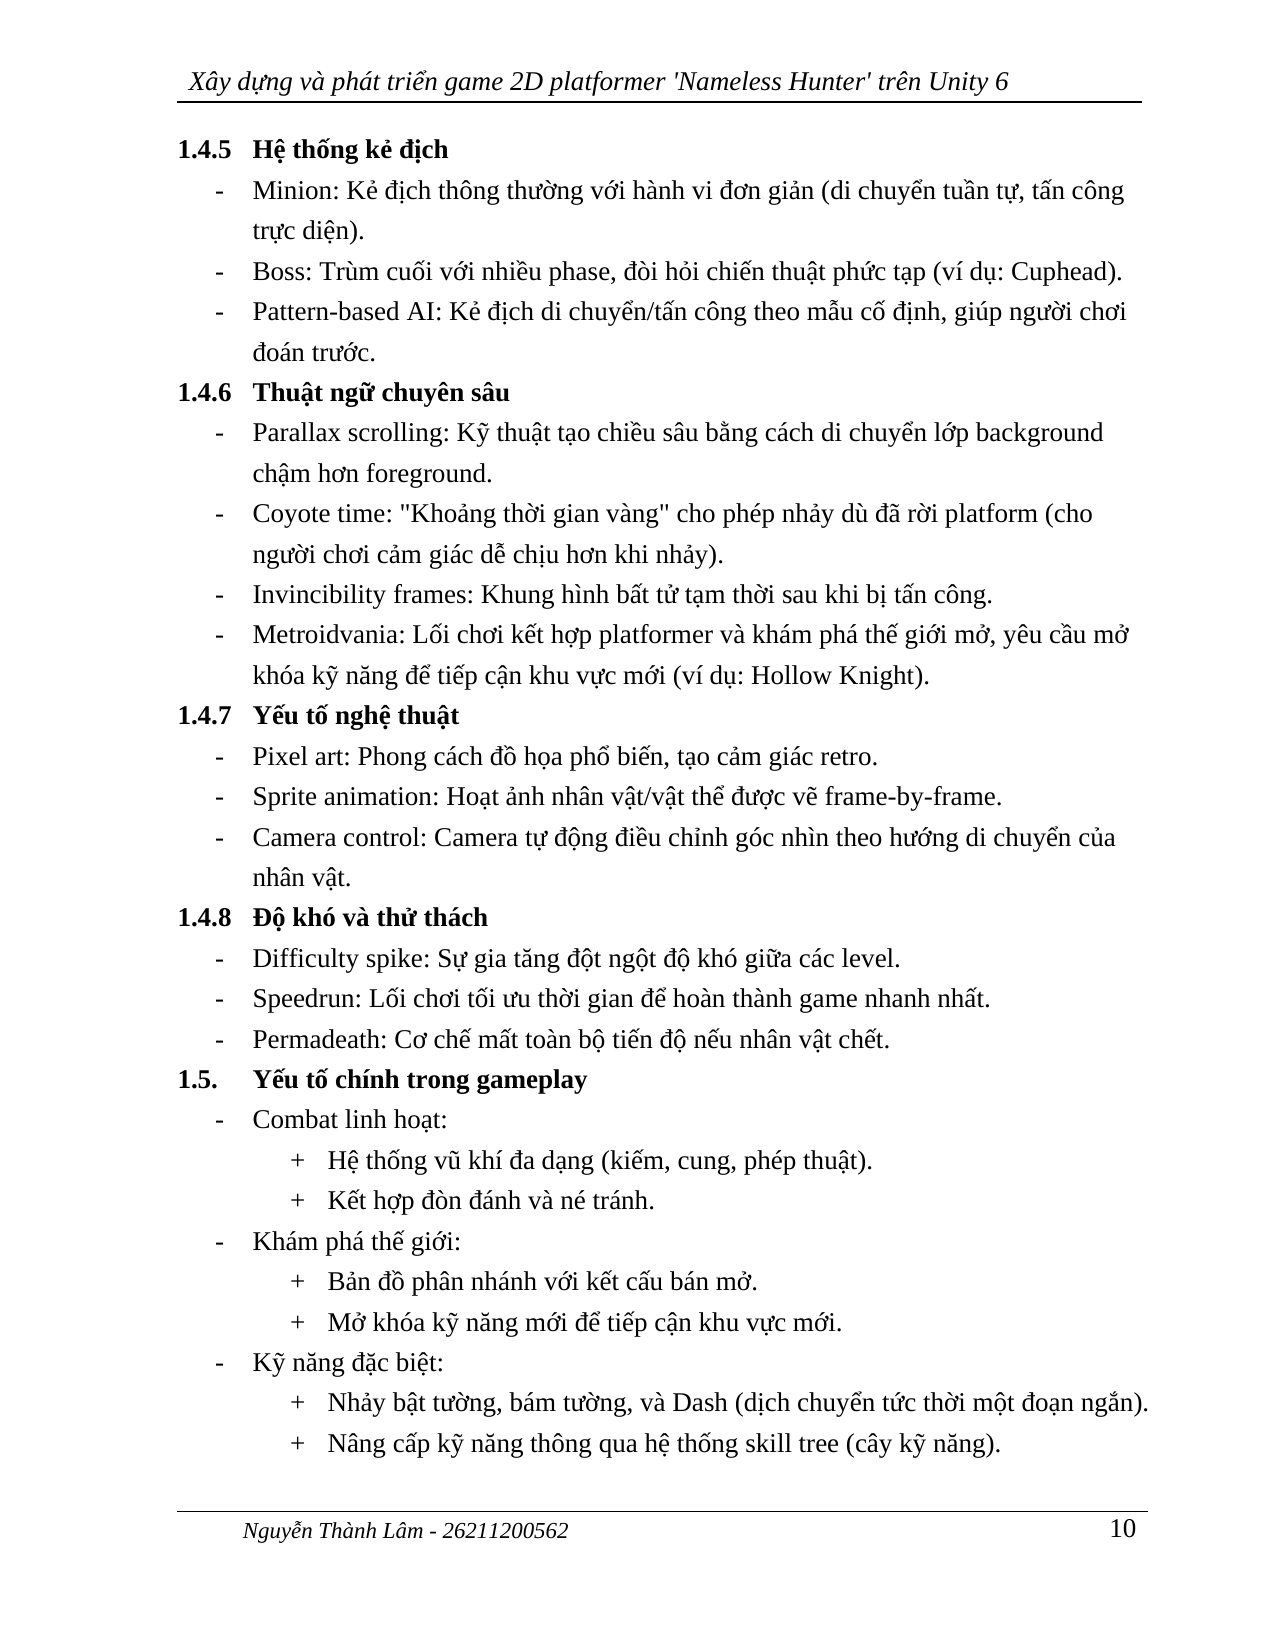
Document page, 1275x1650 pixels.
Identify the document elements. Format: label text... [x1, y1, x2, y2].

list Coyote time: "Khoảng thời gian vàng" cho phép nhảy dù đã rời platform (cho người chơi cảm giác dễ chịu hơn khi nhảy). [215, 497, 1156, 569]
list Parallax scrolling: Kỹ thuật tạo chiều sâu bằng cách di chuyển lớp background chậm hơn foreground. [215, 417, 1156, 488]
list Difficulty spike: Sự gia tăng đột ngột độ khó giữa các level. [215, 942, 1156, 973]
subtitle Hệ thống kẻ địch [177, 134, 1156, 165]
list Invincibility frames: Khung hình bất tử tạm thời sau khi bị tấn công. [215, 578, 1156, 609]
subtitle Yếu tố nghệ thuật [177, 699, 1156, 731]
list Mở khóa kỹ năng mới để tiếp cận khu vực mới. [290, 1306, 1156, 1337]
list Hệ thống vũ khí đa dạng (kiếm, cung, phép thuật). [290, 1144, 1156, 1175]
subtitle Độ khó và thử thách [177, 902, 1156, 933]
list Kỹ năng đặc biệt: [215, 1346, 1156, 1377]
list Pixel art: Phong cách đồ họa phổ biến, tạo cảm giác retro. [215, 740, 1156, 771]
list Metroidvania: Lối chơi kết hợp platformer và khám phá thế giới mở, yêu cầu mở khóa kỹ năng để tiếp cận khu vực mới (ví dụ: Hollow Knight). [215, 619, 1156, 690]
list Khám phá thế giới: [215, 1225, 1156, 1256]
list Sprite animation: Hoạt ảnh nhân vật/vật thể được vẽ frame-by-frame. [215, 780, 1156, 811]
list Minion: Kẻ địch thông thường với hành vi đơn giản (di chuyển tuần tự, tấn công trực diện). [215, 174, 1156, 246]
list Permadeath: Cơ chế mất toàn bộ tiến độ nếu nhân vật chết. [215, 1023, 1156, 1054]
list Nhảy bật tường, bám tường, và Dash (dịch chuyển tức thời một đoạn ngắn). [290, 1387, 1156, 1418]
list Kết hợp đòn đánh và né tránh. [290, 1184, 1156, 1216]
subtitle Yếu tố chính trong gameplay [177, 1063, 1156, 1094]
list Camera control: Camera tự động điều chỉnh góc nhìn theo hướng di chuyển của nhân vật. [215, 821, 1156, 892]
list Pattern-based AI: Kẻ địch di chuyển/tấn công theo mẫu cố định, giúp người chơi đoán trước. [215, 295, 1156, 367]
list Boss: Trùm cuối với nhiều phase, đòi hỏi chiến thuật phức tạp (ví dụ: Cuphead). [215, 255, 1156, 286]
list Bản đồ phân nhánh với kết cấu bán mở. [290, 1265, 1156, 1296]
list Combat linh hoạt: [215, 1104, 1156, 1135]
subtitle Thuật ngữ chuyên sâu [177, 376, 1156, 407]
list Nâng cấp kỹ năng thông qua hệ thống skill tree (cây kỹ năng). [290, 1427, 1156, 1458]
list Speedrun: Lối chơi tối ưu thời gian để hoàn thành game nhanh nhất. [215, 982, 1156, 1013]
